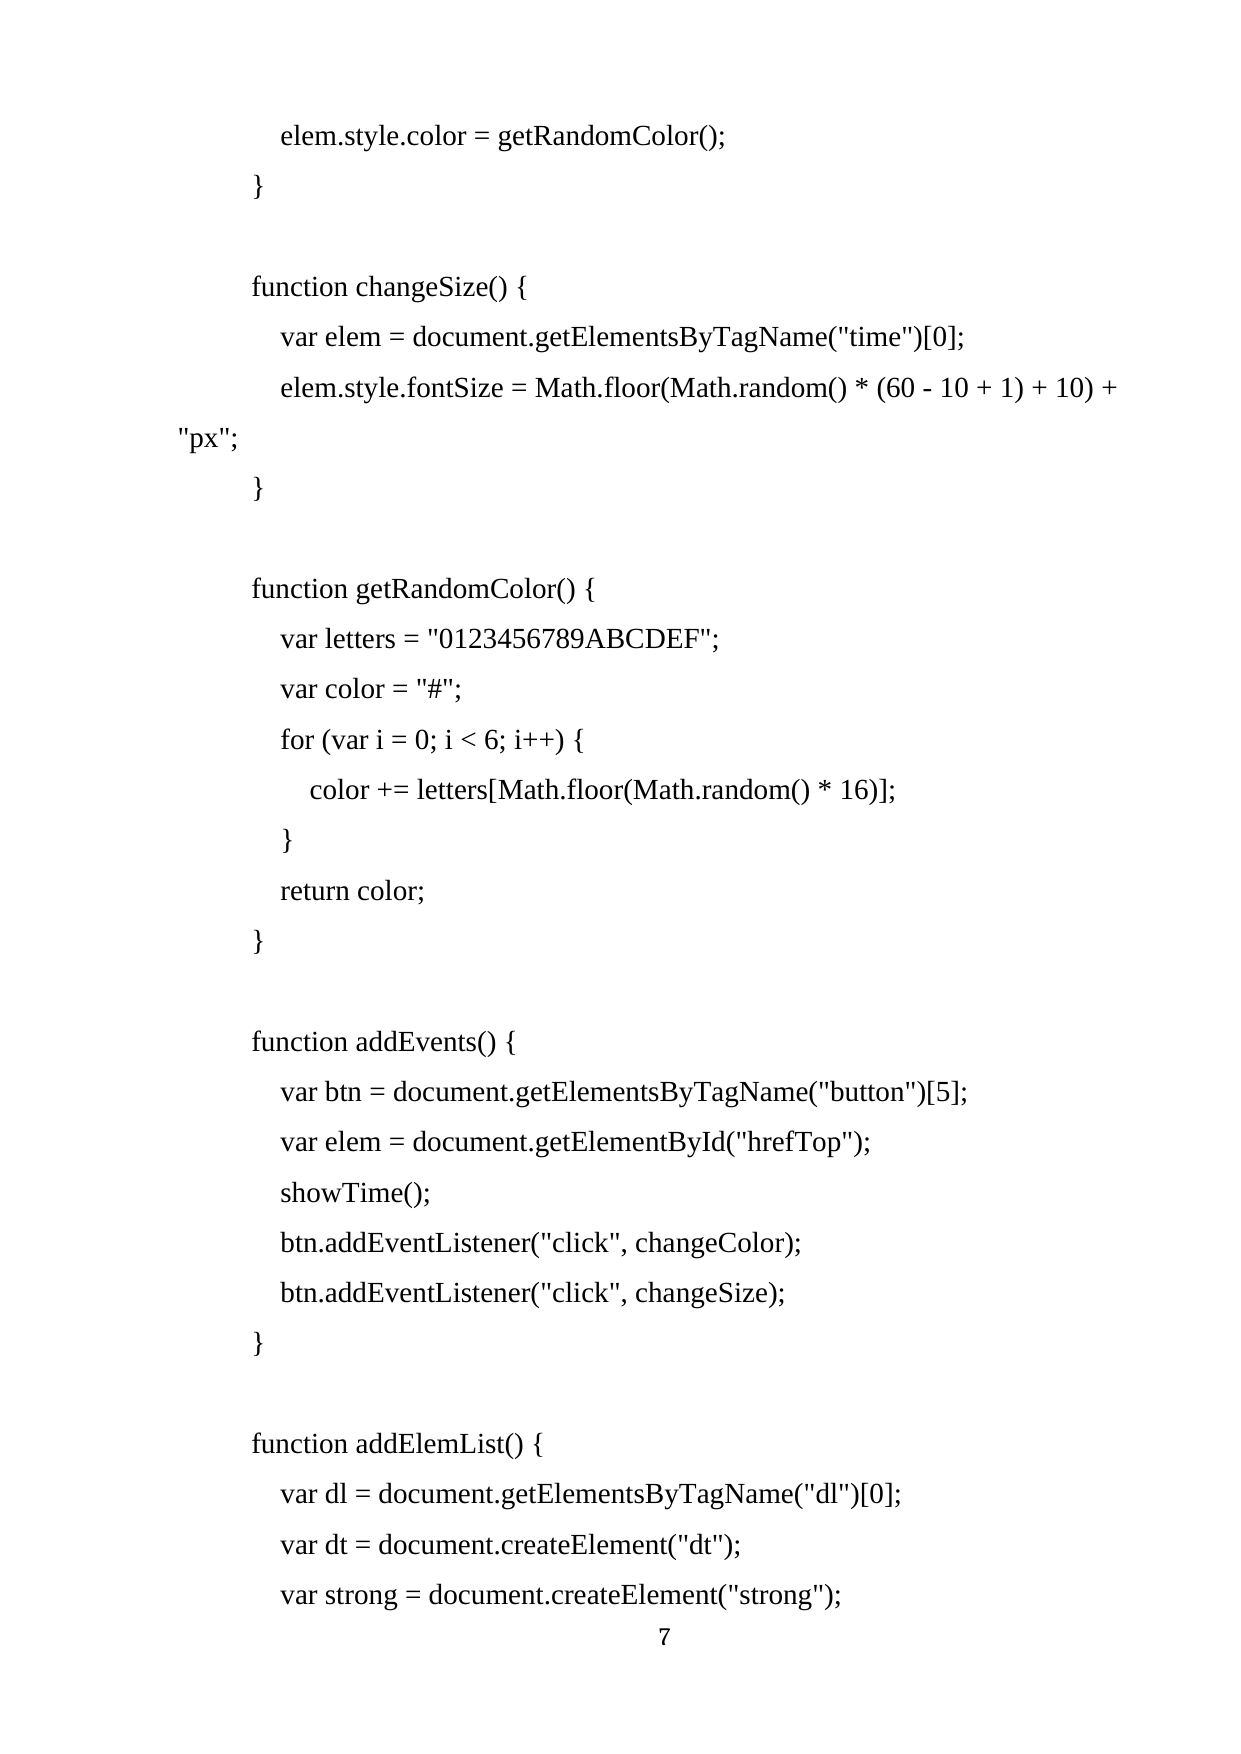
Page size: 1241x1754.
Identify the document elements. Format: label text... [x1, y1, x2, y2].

text } [177, 168, 1152, 202]
text var letters = "0123456789ABCDEF"; [177, 621, 1152, 655]
text var elem = document.getElementById("hrefTop"); [177, 1124, 1152, 1158]
text function addEvents() { [177, 1024, 1152, 1057]
text } [177, 470, 1152, 504]
text var dt = document.createElement("dt"); [177, 1527, 1152, 1560]
text return color; [177, 873, 1152, 906]
text } [177, 923, 1152, 957]
text for (var i = 0; i < 6; i++) { [177, 722, 1152, 755]
text btn.addEventListener("click", changeColor); [177, 1225, 1152, 1258]
text elem.style.fontSize = Math.floor(Math.random() * (60 - 10 + 1) + 10) + "px"; [177, 370, 1152, 453]
text } [177, 822, 1152, 856]
text function changeSize() { [177, 269, 1152, 303]
text var dl = document.getElementsByTagName("dl")[0]; [177, 1477, 1152, 1510]
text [177, 319, 1152, 353]
text var color = "#"; [177, 672, 1152, 705]
text var strong = document.createElement("strong"); [177, 1577, 1152, 1611]
text color += letters[Math.floor(Math.random() * 16)]; [177, 772, 1152, 806]
text } [177, 1326, 1152, 1359]
text function getRandomColor() { [177, 571, 1152, 604]
text var btn = document.getElementsByTagName("button")[5]; [177, 1074, 1152, 1108]
text elem.style.color = getRandomColor(); [177, 118, 1152, 152]
text function addElemList() { [177, 1426, 1152, 1460]
text btn.addEventListener("click", changeSize); [177, 1275, 1152, 1309]
text showTime(); [177, 1175, 1152, 1208]
